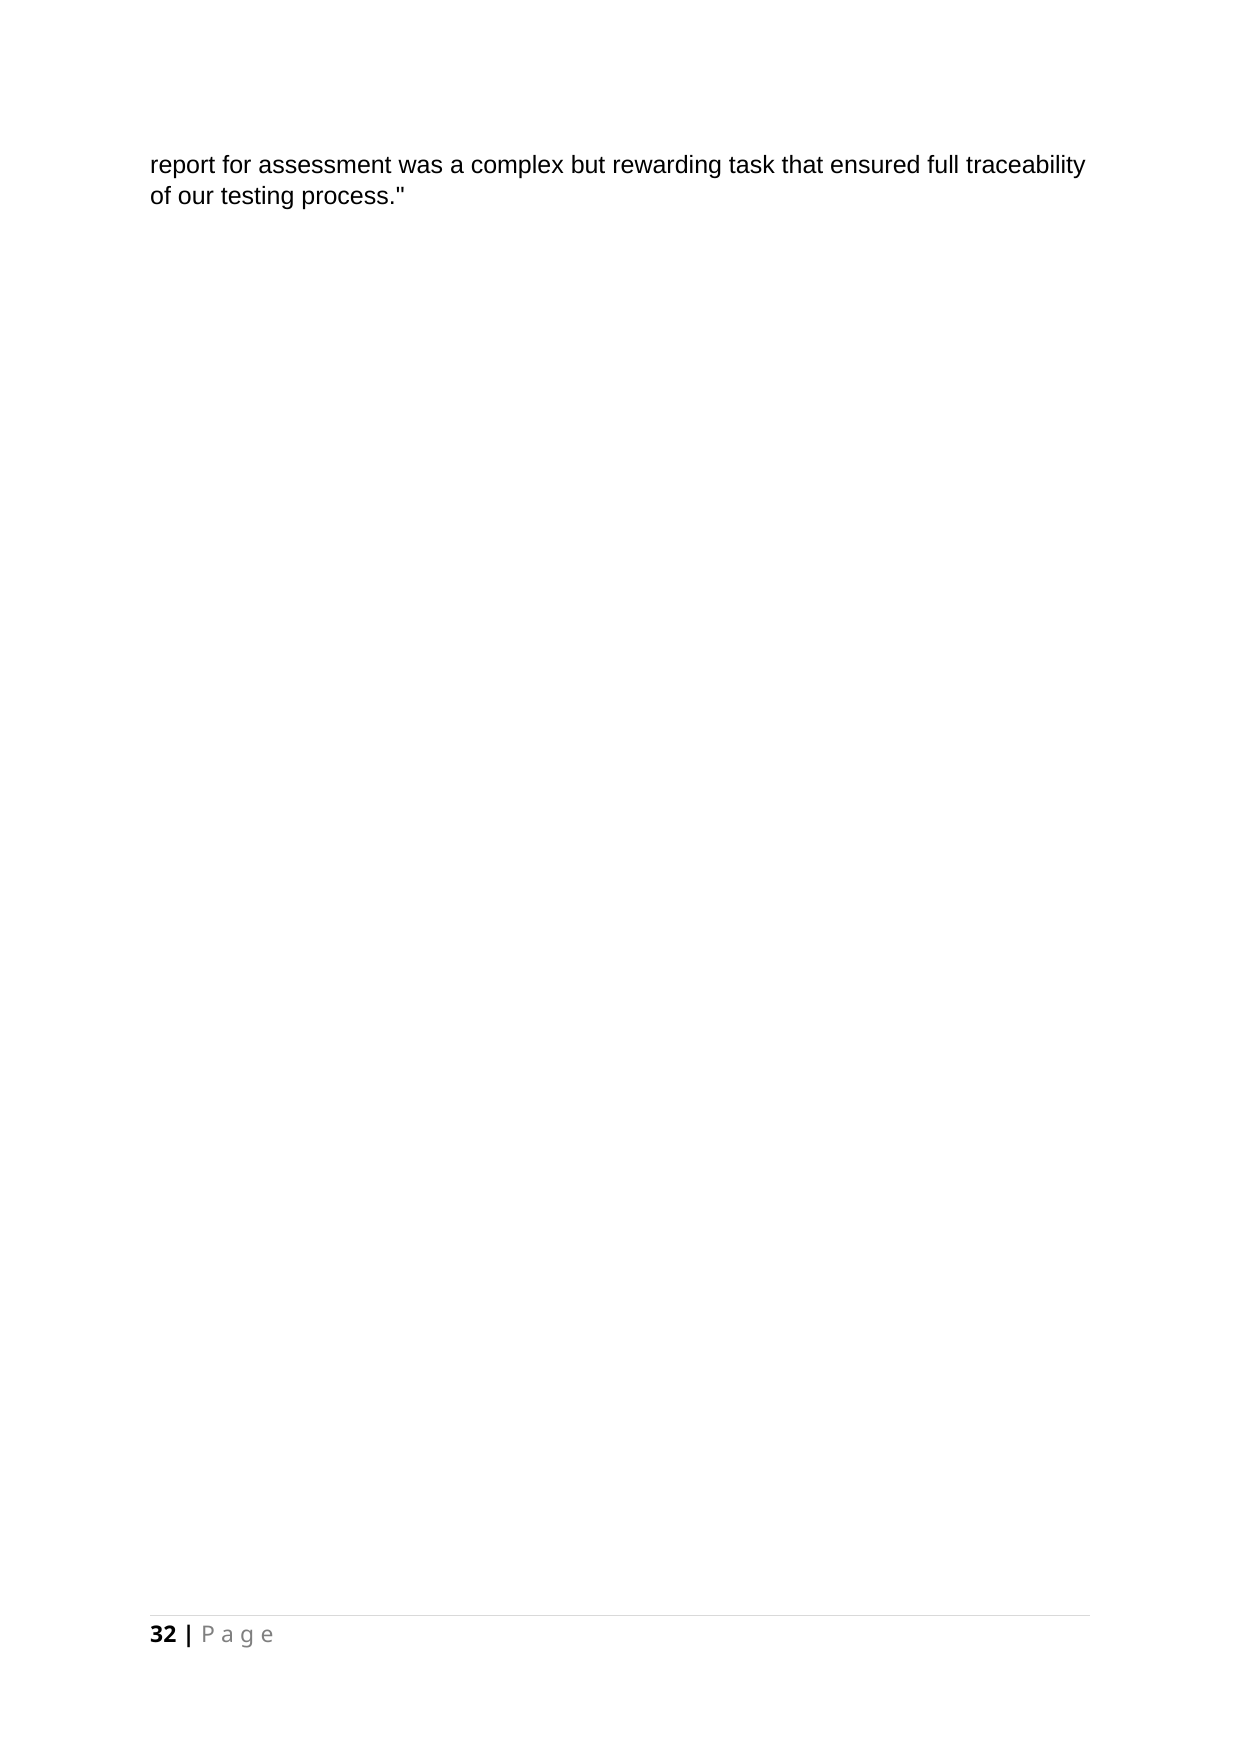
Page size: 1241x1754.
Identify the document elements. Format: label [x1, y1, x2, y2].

text [150, 150, 1090, 210]
